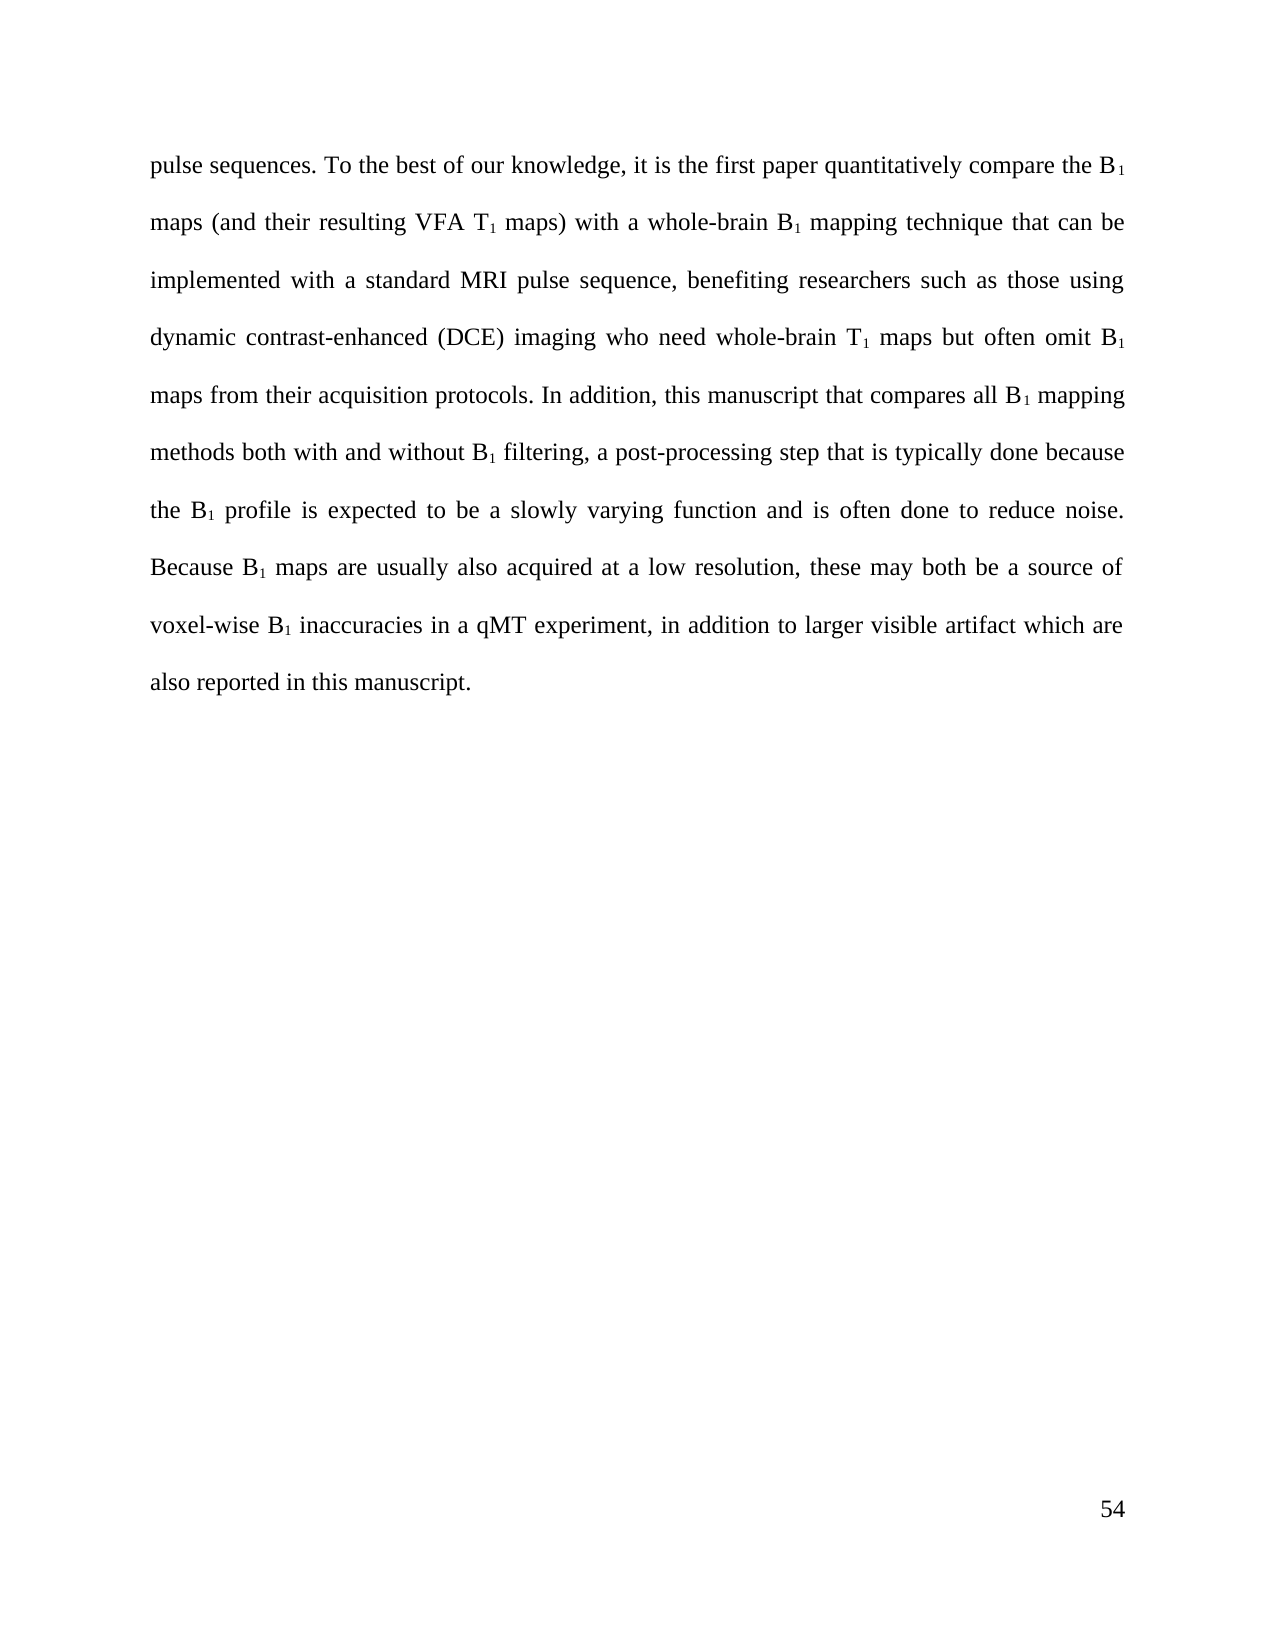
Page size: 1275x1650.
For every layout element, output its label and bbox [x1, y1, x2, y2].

text [150, 150, 1125, 696]
